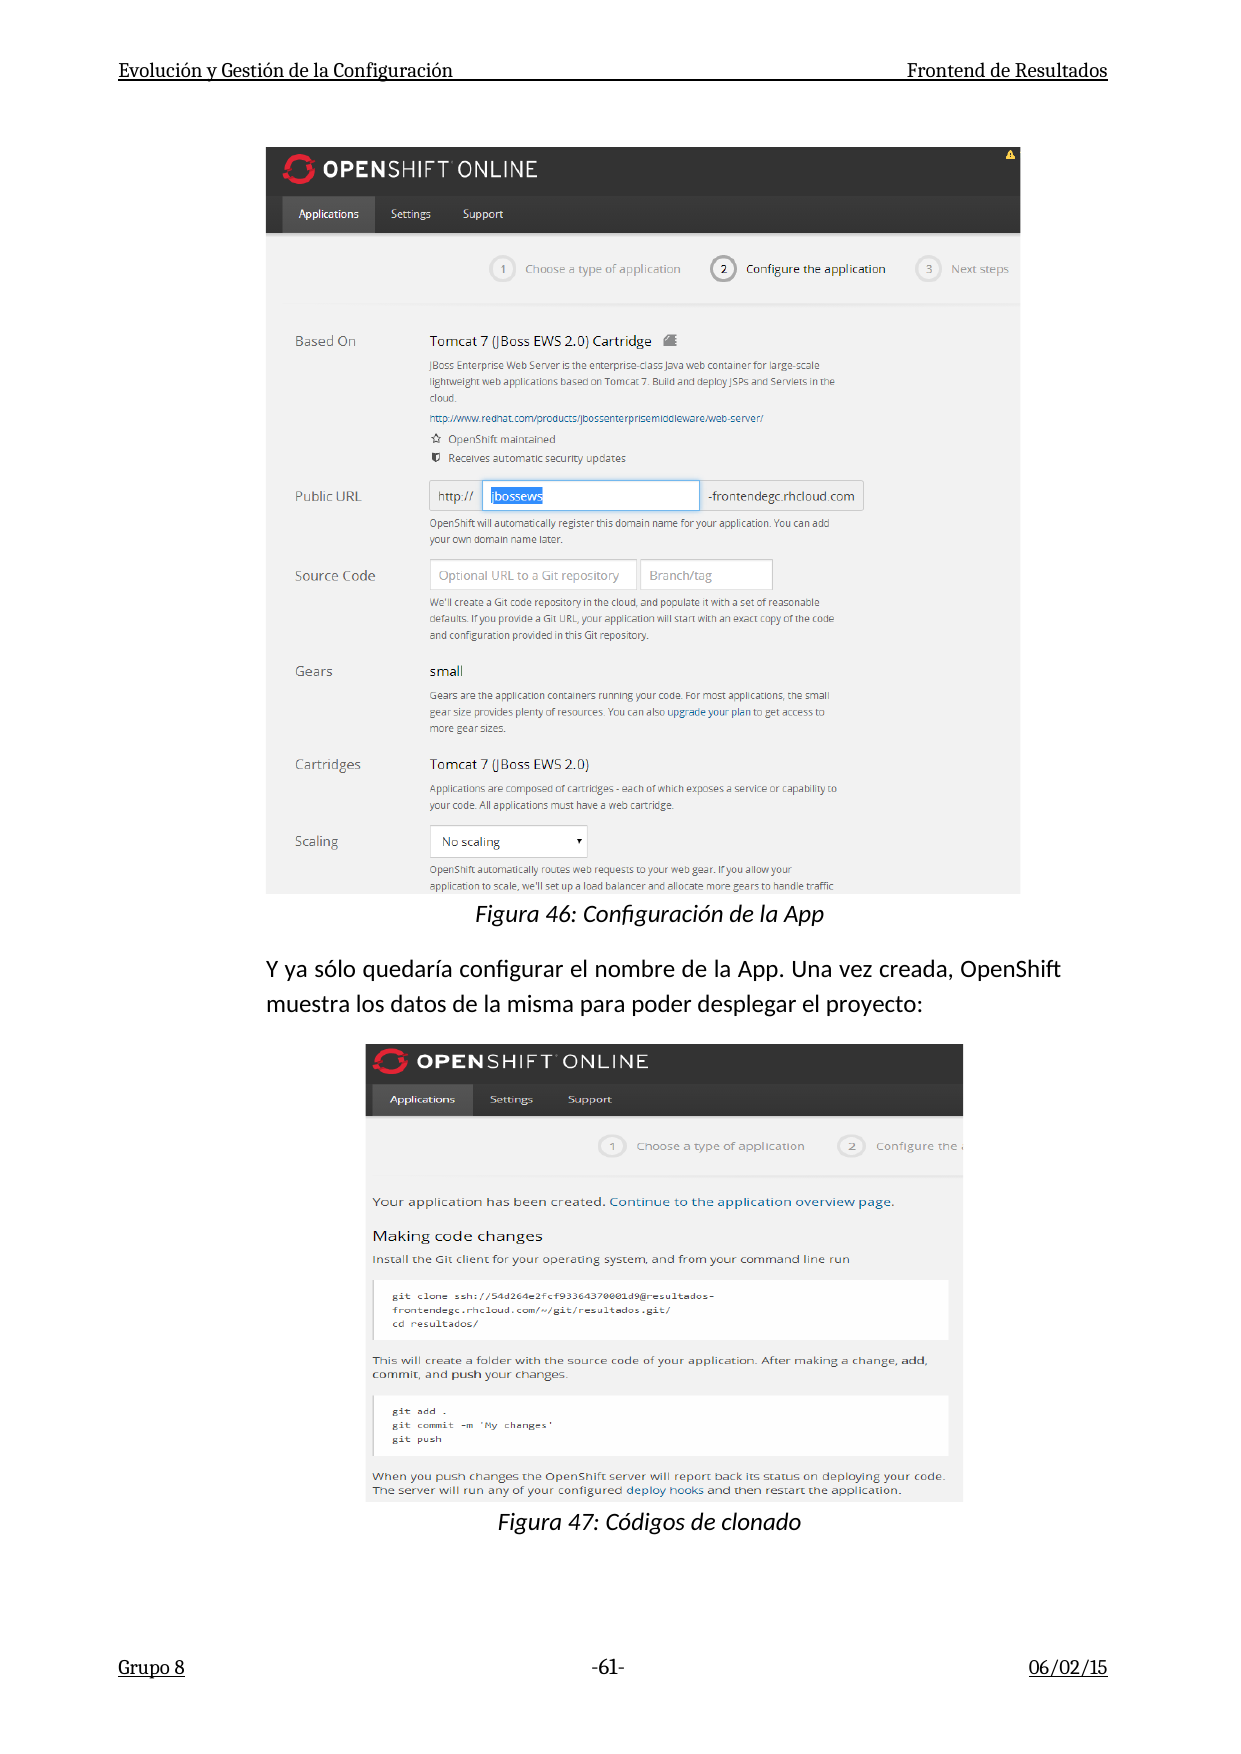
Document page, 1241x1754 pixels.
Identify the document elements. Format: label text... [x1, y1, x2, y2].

picture [265, 147, 1021, 894]
list Figura 47: Códigos de clonado [236, 1506, 1063, 1536]
list Figura 46: Configuración de la App [236, 898, 1063, 928]
text Y ya sólo quedaría configurar el nombre de la App. Una vez creada, OpenShift muestra los datos de la misma para poder desplegar el proyecto: [266, 954, 1063, 1019]
picture [365, 1044, 964, 1502]
